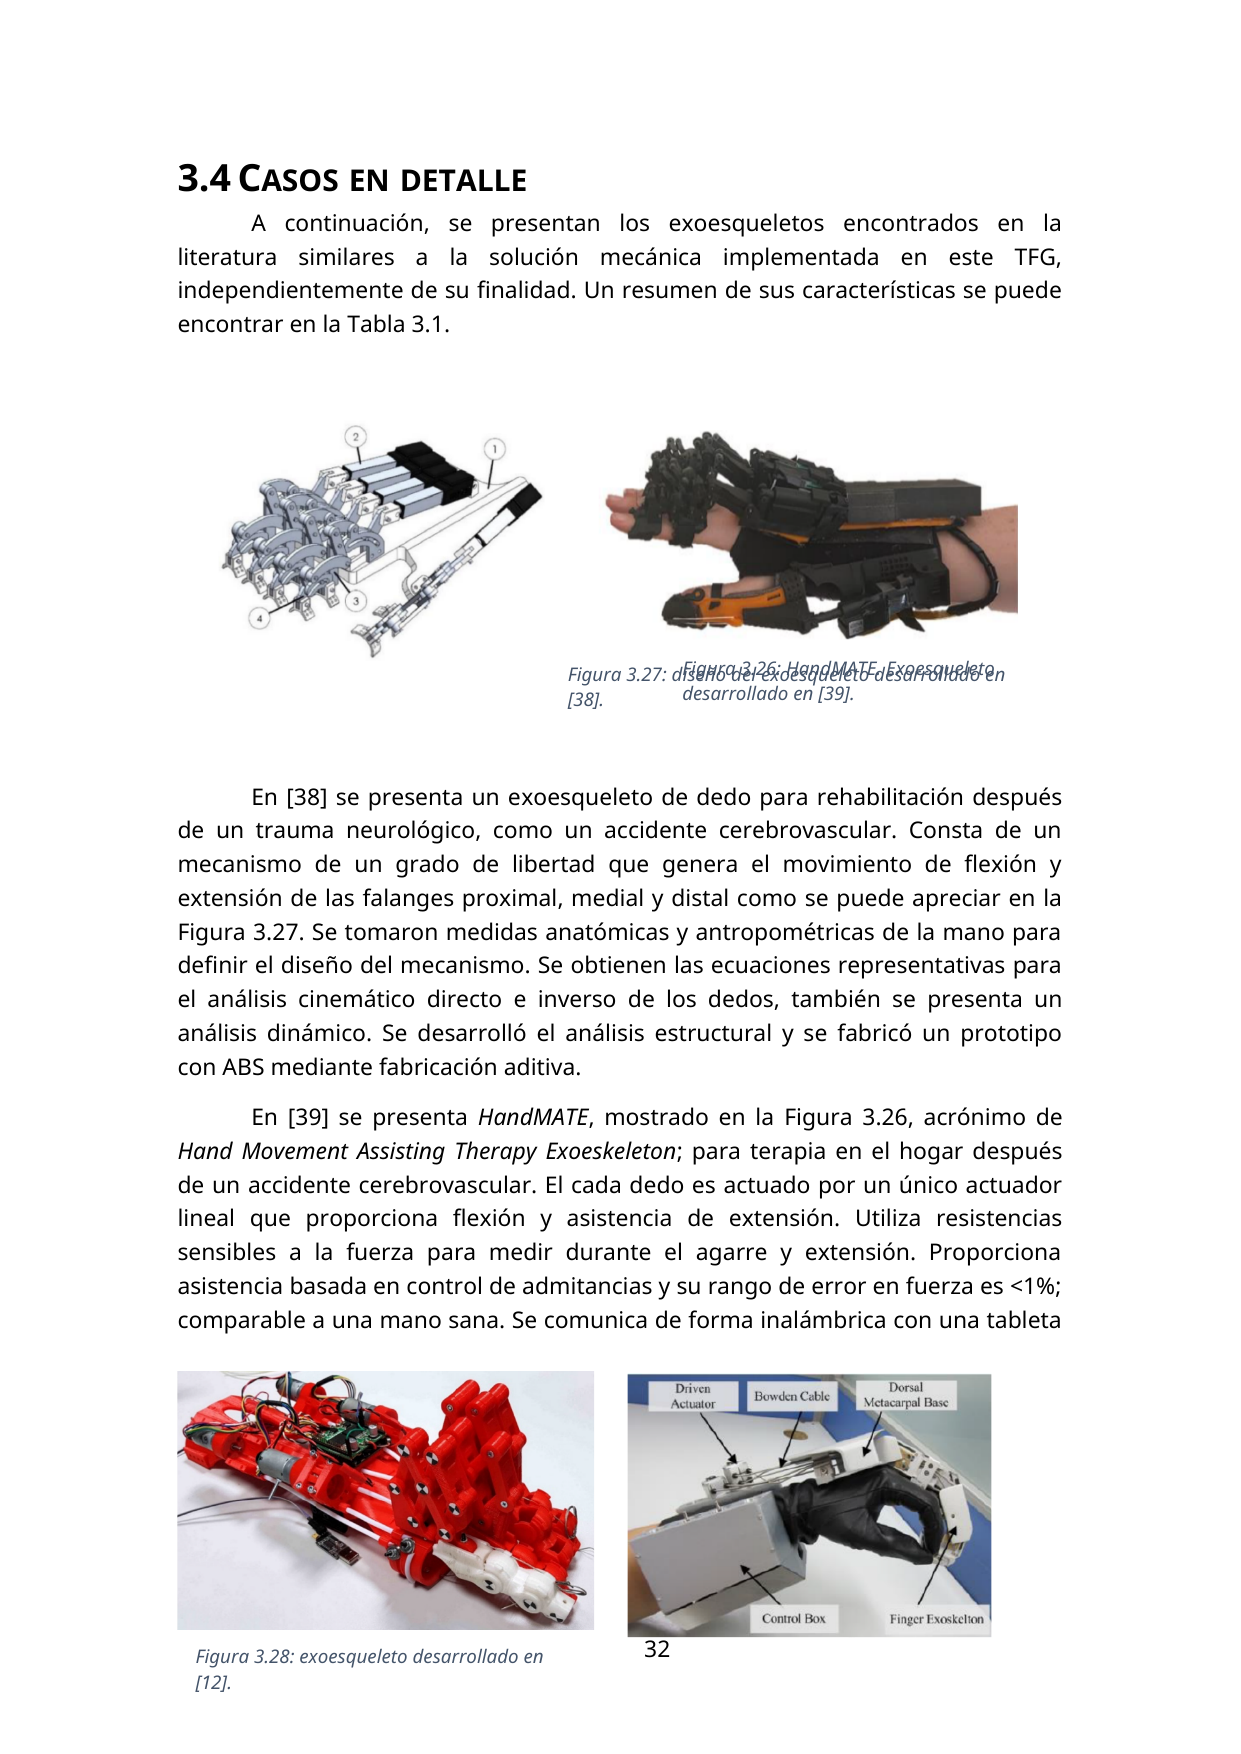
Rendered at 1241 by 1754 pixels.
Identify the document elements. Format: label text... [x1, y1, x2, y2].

picture [627, 1373, 992, 1638]
picture [593, 430, 1018, 640]
text A continuación, se presentan los exoesqueletos encontrados en la literatura similares a la solución mecánica implementada en este TFG, independientemente de su finalidad. Un resumen de sus características se puede encontrar en la Tabla 3.1. [177, 207, 1063, 339]
text En se presenta un exoesqueleto de dedo para rehabilitación después de un trauma neurológico, como un accidente cerebrovascular. Consta de un mecanismo de un grado de libertad que genera el movimiento de flexión y extensión de las falanges proximal, medial y distal como se puede apreciar en la Figura 3.15. Se tomaron medidas anatómicas y antropométricas de la mano para definir el diseño del mecanismo. Se obtienen las ecuaciones representativas para el análisis cinemático directo e inverso de los dedos, también se presenta un análisis dinámico. Se desarrolló el análisis estructural y se fabricó un prototipo con ABS mediante fabricación aditiva. [177, 781, 1063, 1082]
picture [177, 412, 549, 661]
picture [177, 1371, 595, 1630]
subtitle Casos en detalle [177, 152, 1063, 203]
